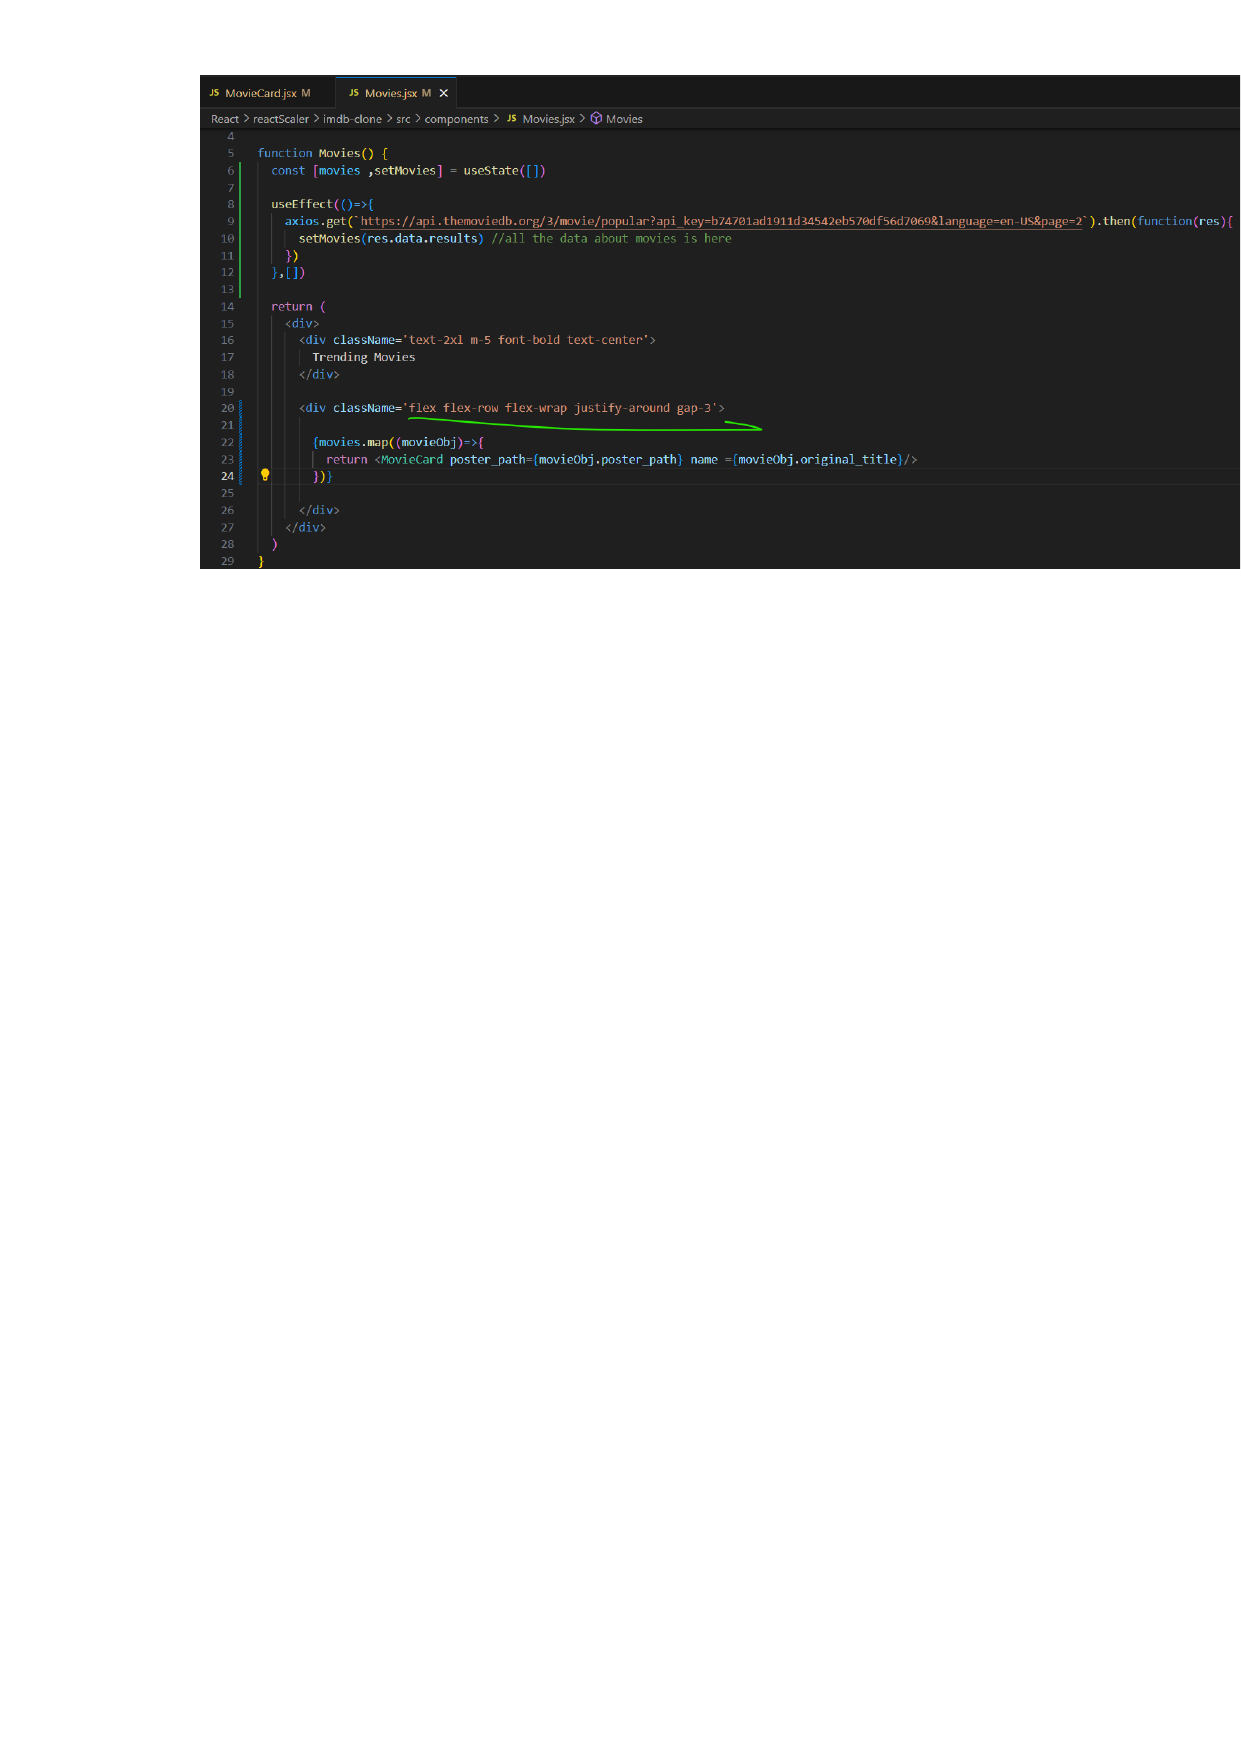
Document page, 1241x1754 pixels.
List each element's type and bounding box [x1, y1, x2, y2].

picture [200, 75, 1241, 569]
